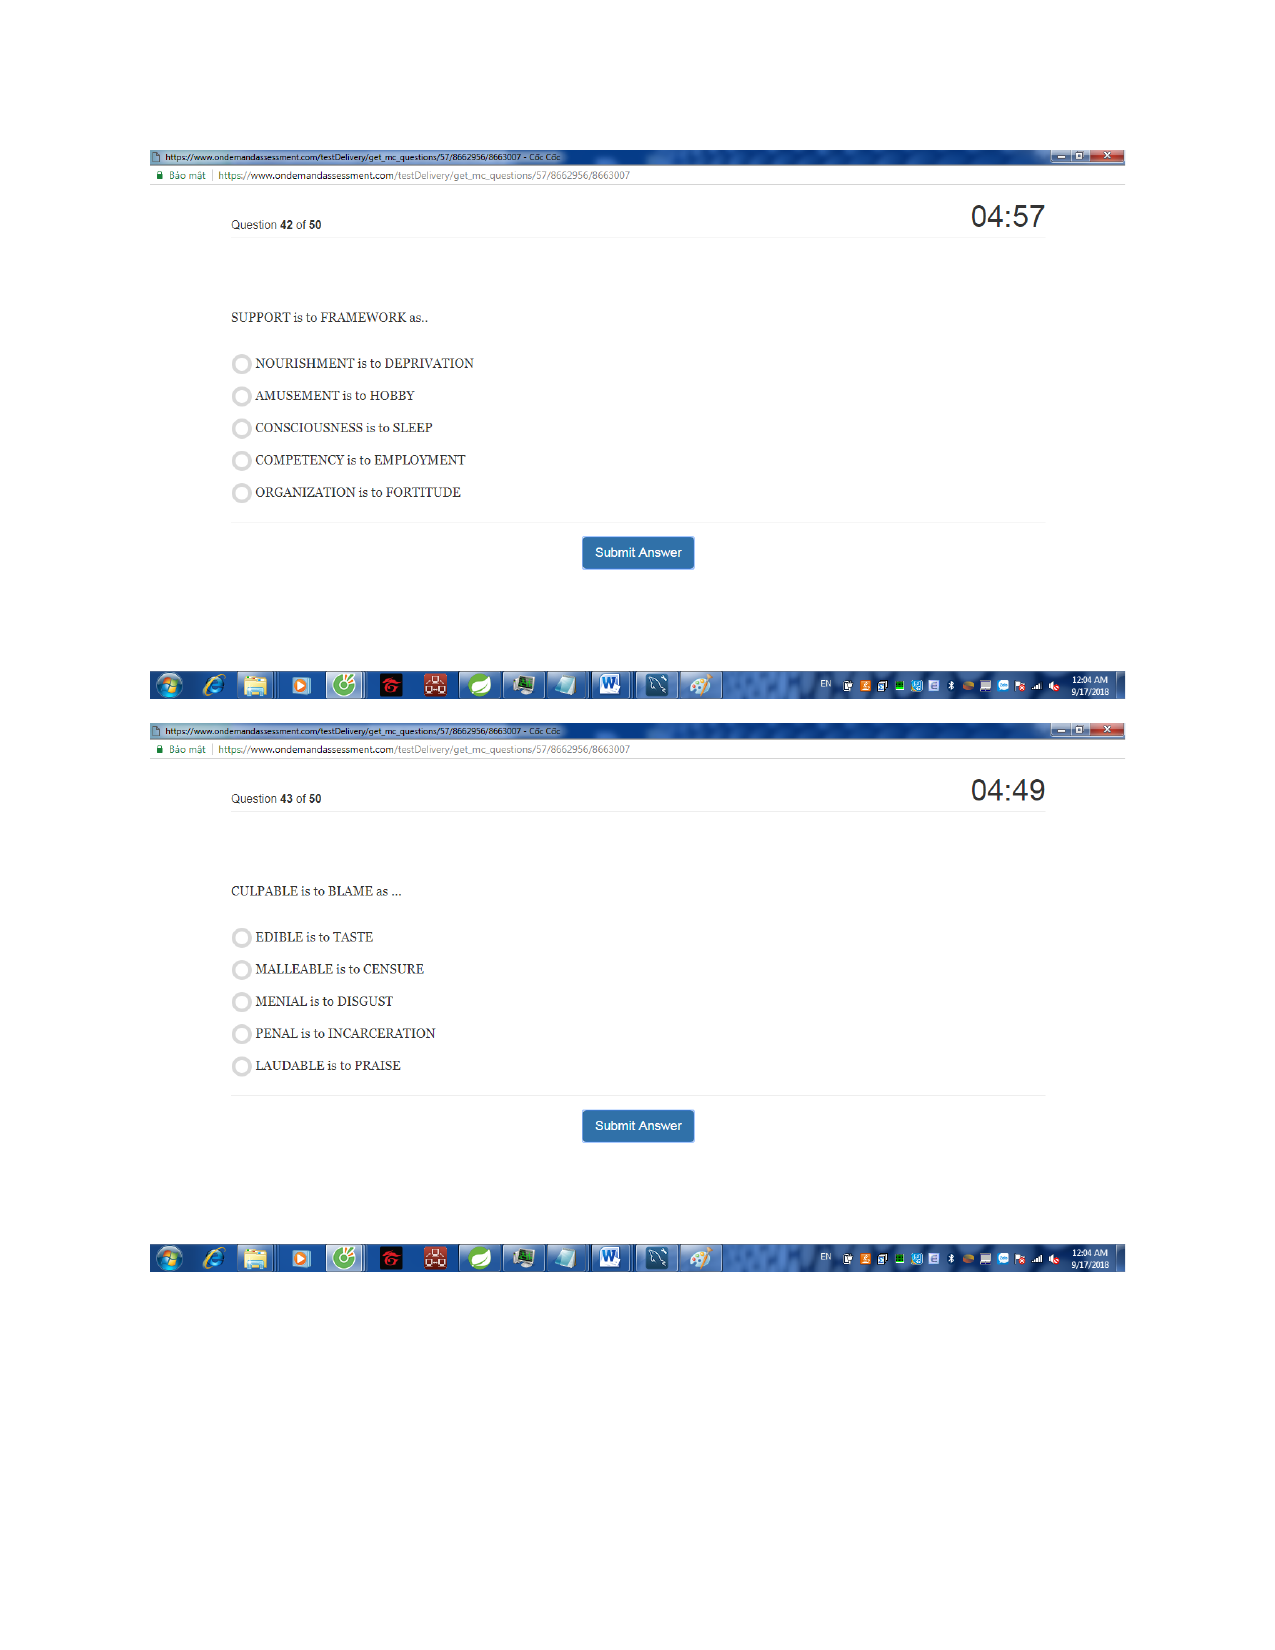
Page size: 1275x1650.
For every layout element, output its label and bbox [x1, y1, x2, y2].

picture [150, 150, 1125, 699]
picture [150, 723, 1125, 1272]
